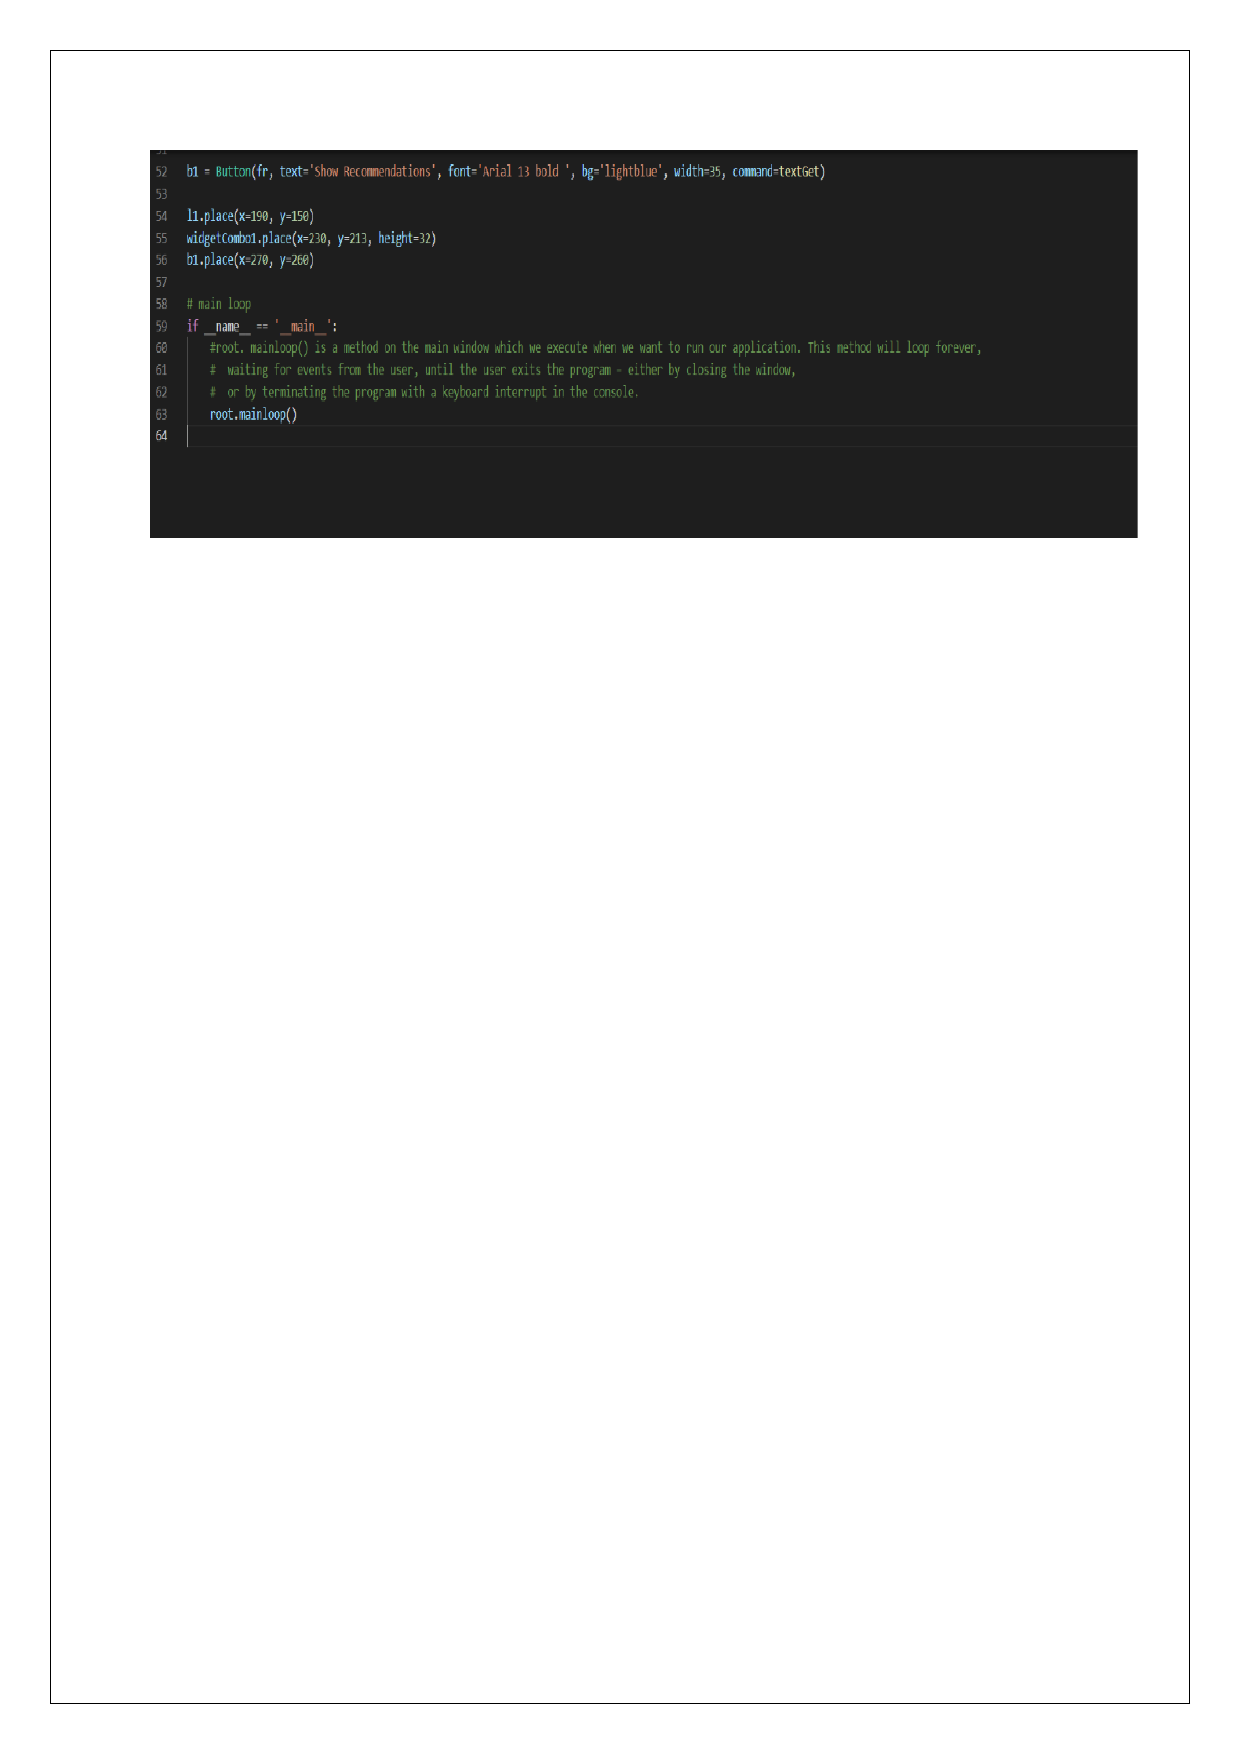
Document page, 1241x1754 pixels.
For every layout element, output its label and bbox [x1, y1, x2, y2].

picture [150, 150, 1138, 538]
